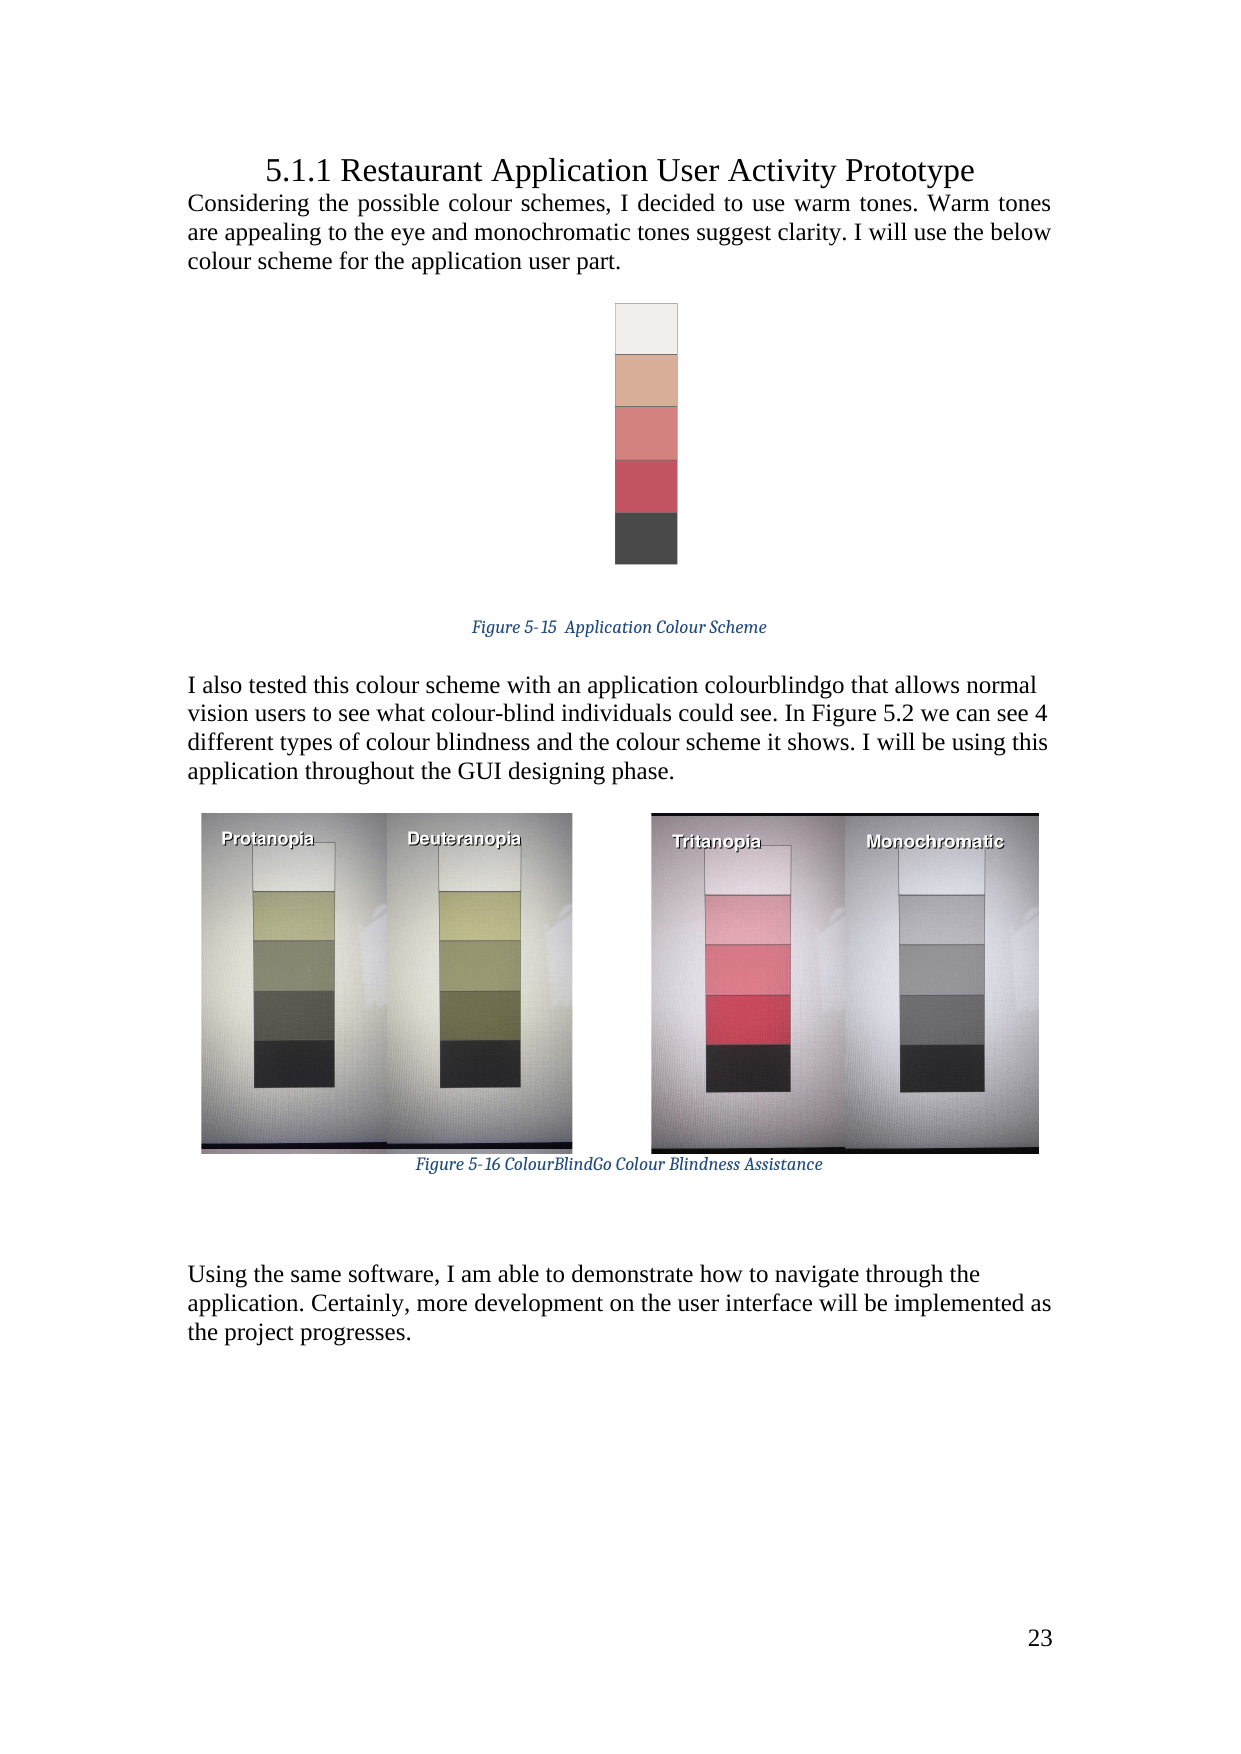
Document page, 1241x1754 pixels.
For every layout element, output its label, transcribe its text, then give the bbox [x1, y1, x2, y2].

picture [651, 813, 1039, 1154]
text I also tested this colour scheme with an application colourblindgo that allows normal vision users to see what colour-blind individuals could see. In Figure 5.2 we can see 4 different types of colour blindness and the colour scheme it shows. I will be using this application throughout the GUI designing phase. [187, 670, 1053, 785]
picture [558, 303, 682, 617]
text Considering the possible colour schemes, I decided to use warm tones. Warm tones are appealing to the eye and monochromatic tones suggest clarity. I will use the below colour scheme for the application user part. [187, 188, 1053, 274]
picture [201, 813, 573, 1154]
text Using the same software, I am able to demonstrate how to navigate through the application. Certainly, more development on the user interface will be implemented as the project progresses. [187, 1259, 1053, 1346]
subtitle 5.1.1 Restaurant Application User Activity Prototype [187, 150, 1053, 188]
